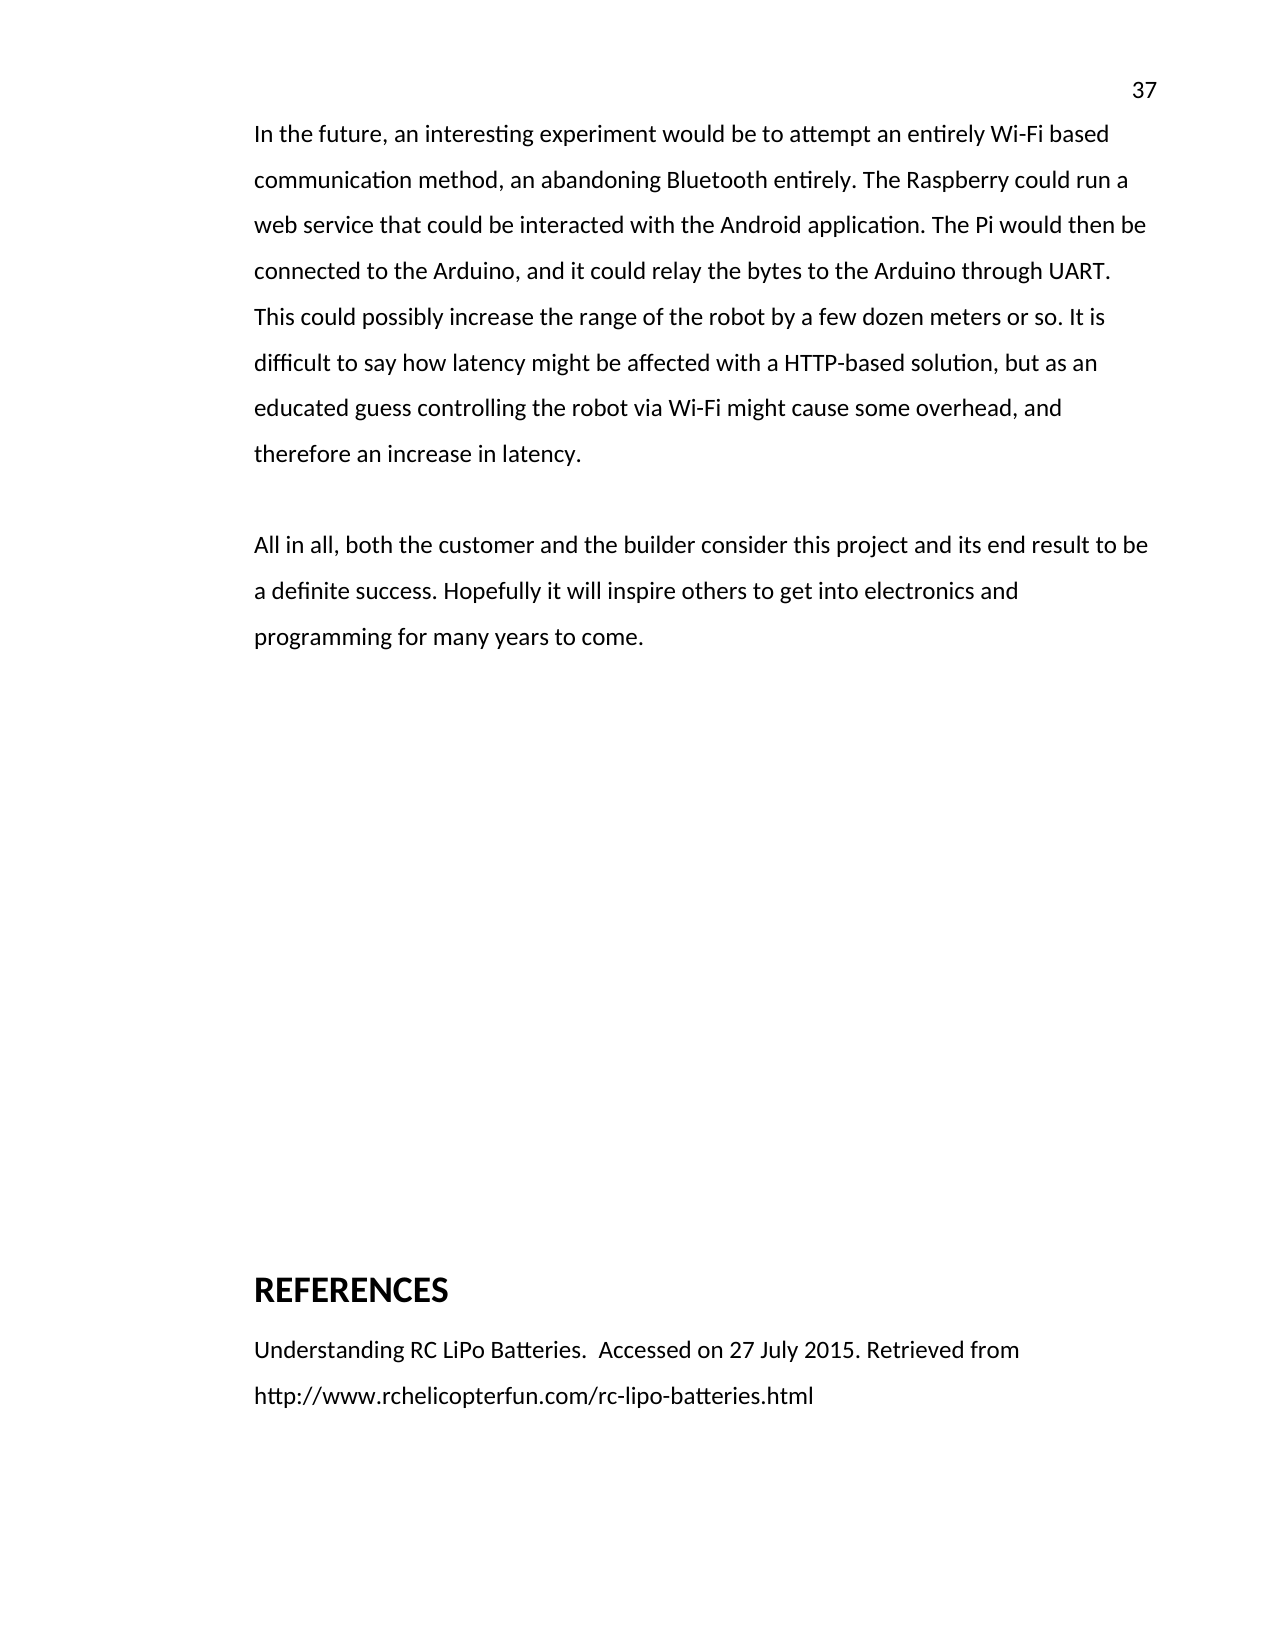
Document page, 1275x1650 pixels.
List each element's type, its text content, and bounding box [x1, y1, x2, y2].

subtitle References [254, 1266, 1157, 1311]
text Understanding RC LiPo Batteries. Accessed on 27 July 2015. Retrieved from [254, 1334, 1157, 1365]
text http://www.rchelicopterfun.com/rc-lipo-batteries.html [254, 1380, 1157, 1411]
text All in all, both the customer and the builder consider this project and its end result to be a definite success. Hopefully it will inspire others to get into electronics and programming for many years to come. [254, 530, 1157, 652]
text In the future, an interesting experiment would be to attempt an entirely Wi-Fi based communication method, an abandoning Bluetooth entirely. The Raspberry could run a web service that could be interacted with the Android application. The Pi would then be connected to the Arduino, and it could relay the bytes to the Arduino through UART. This could possibly increase the range of the robot by a few dozen meters or so. It is difficult to say how latency might be affected with a HTTP-based solution, but as an educated guess controlling the robot via Wi-Fi might cause some overhead, and therefore an increase in latency. [254, 118, 1157, 469]
